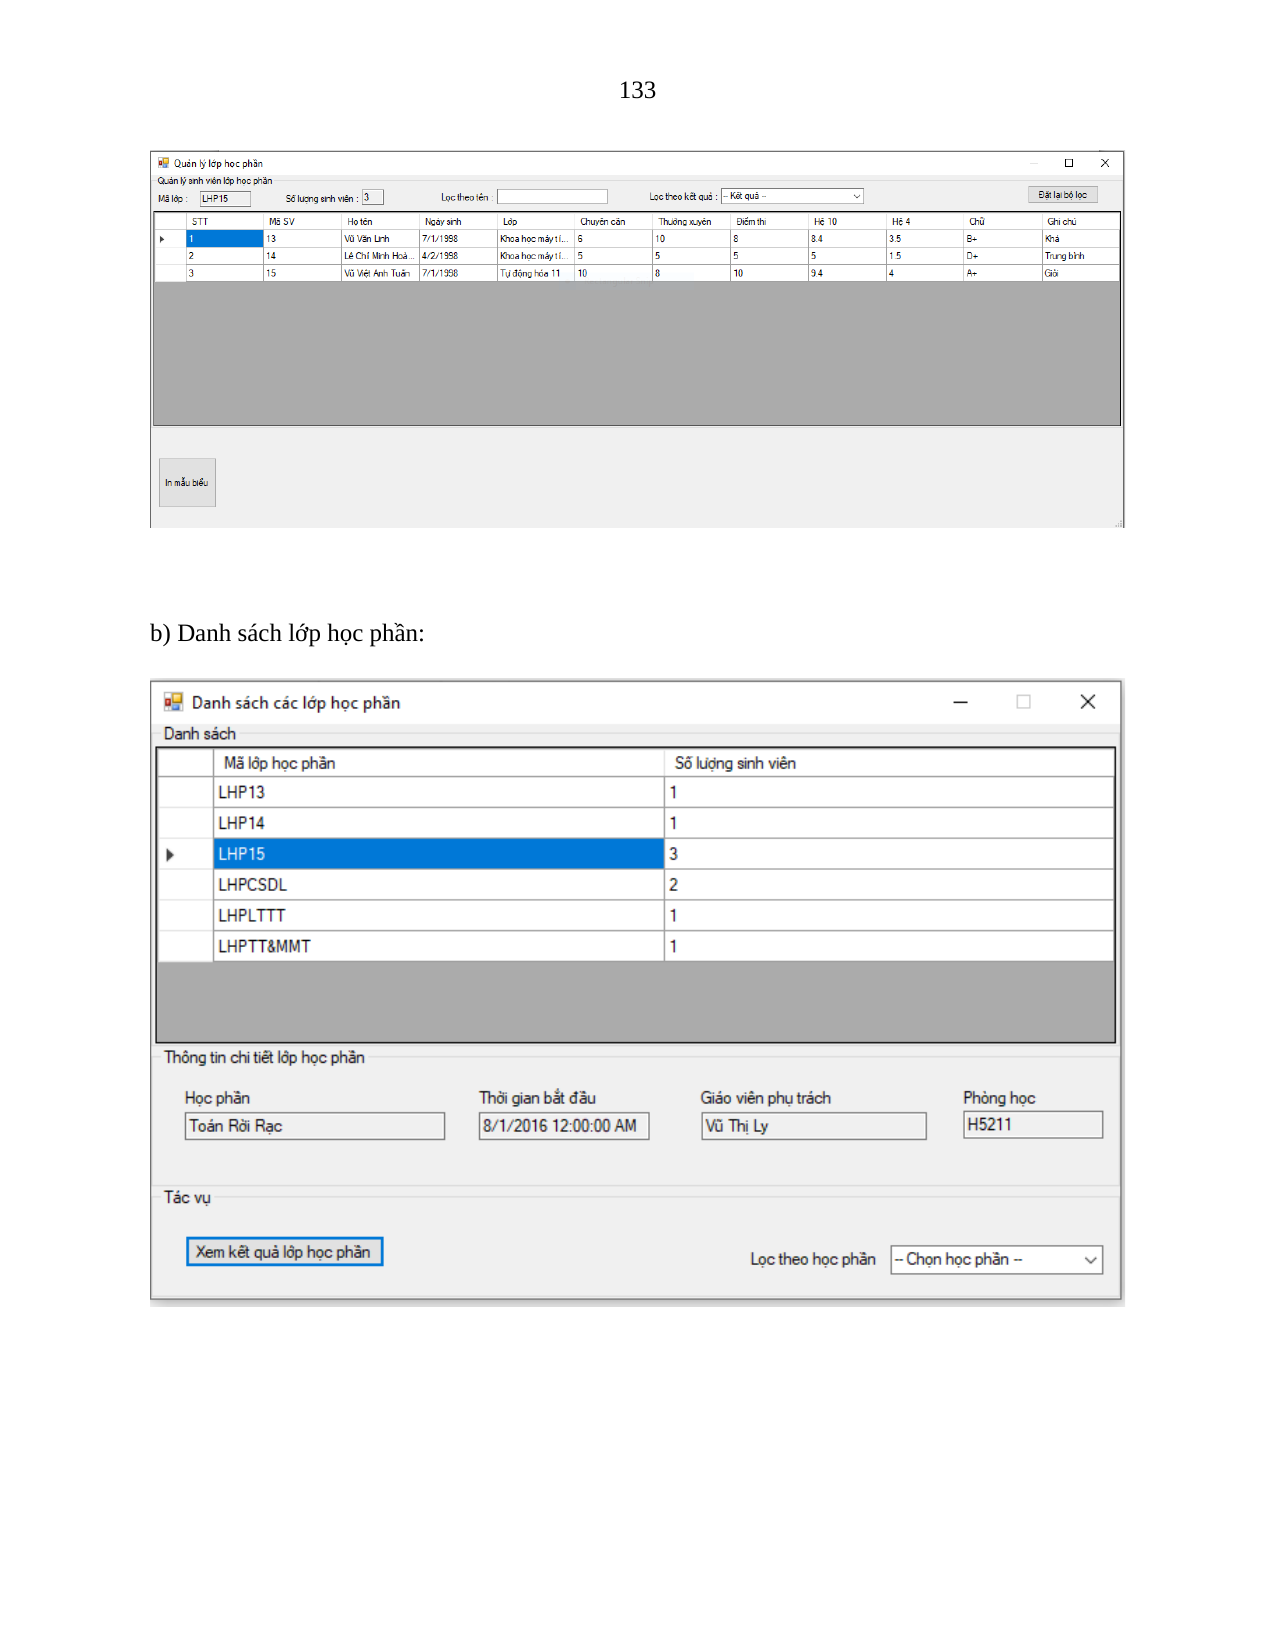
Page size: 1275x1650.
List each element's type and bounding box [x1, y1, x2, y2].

picture [150, 678, 1125, 1307]
picture [150, 150, 1125, 528]
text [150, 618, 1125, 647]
